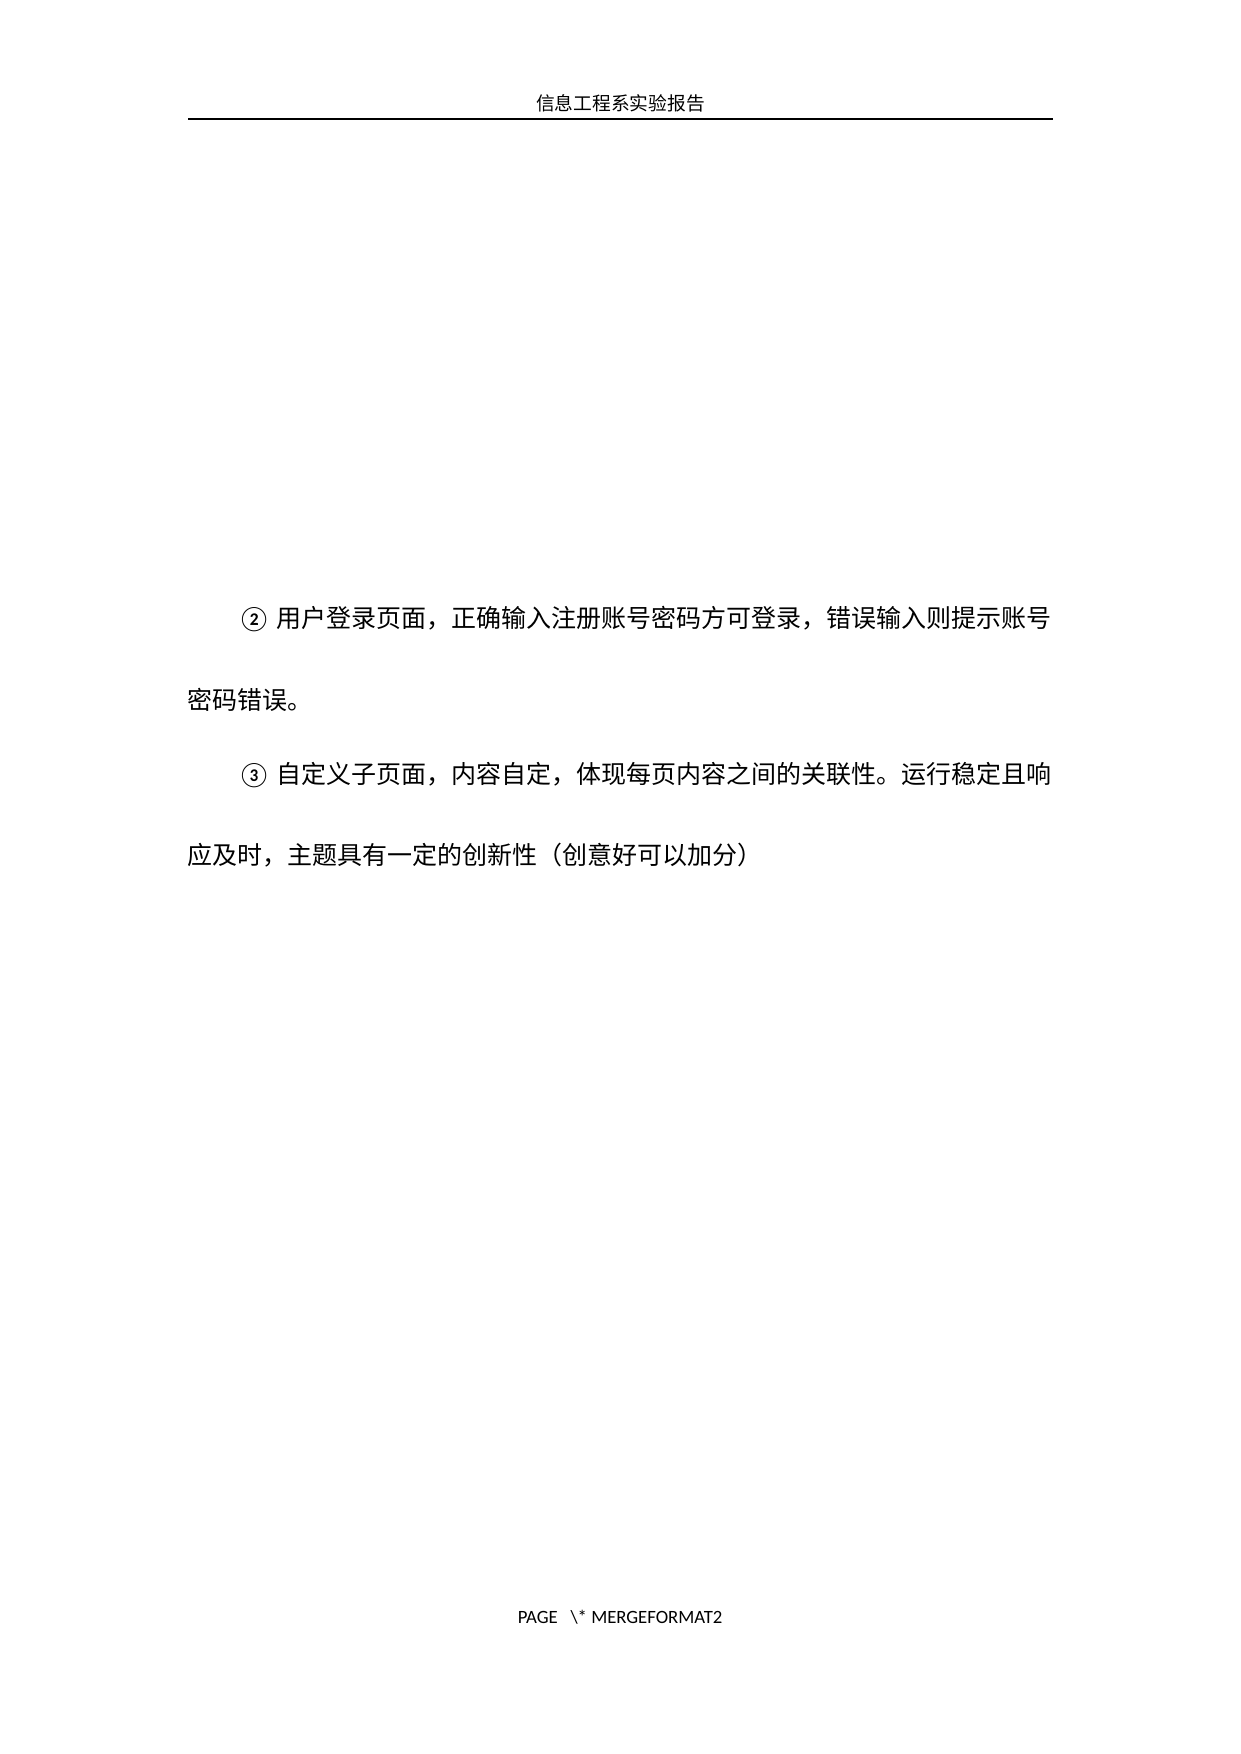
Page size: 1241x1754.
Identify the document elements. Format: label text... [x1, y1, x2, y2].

text ③自定义子页面，内容自定，体现每页内容之间的关联性。运行稳定且响应及时，主题具有一定的创新性（创意好可以加分） [187, 740, 1053, 886]
text ②用户登录页面，正确输入注册账号密码方可登录，错误输入则提示账号密码错误。 [187, 584, 1053, 731]
